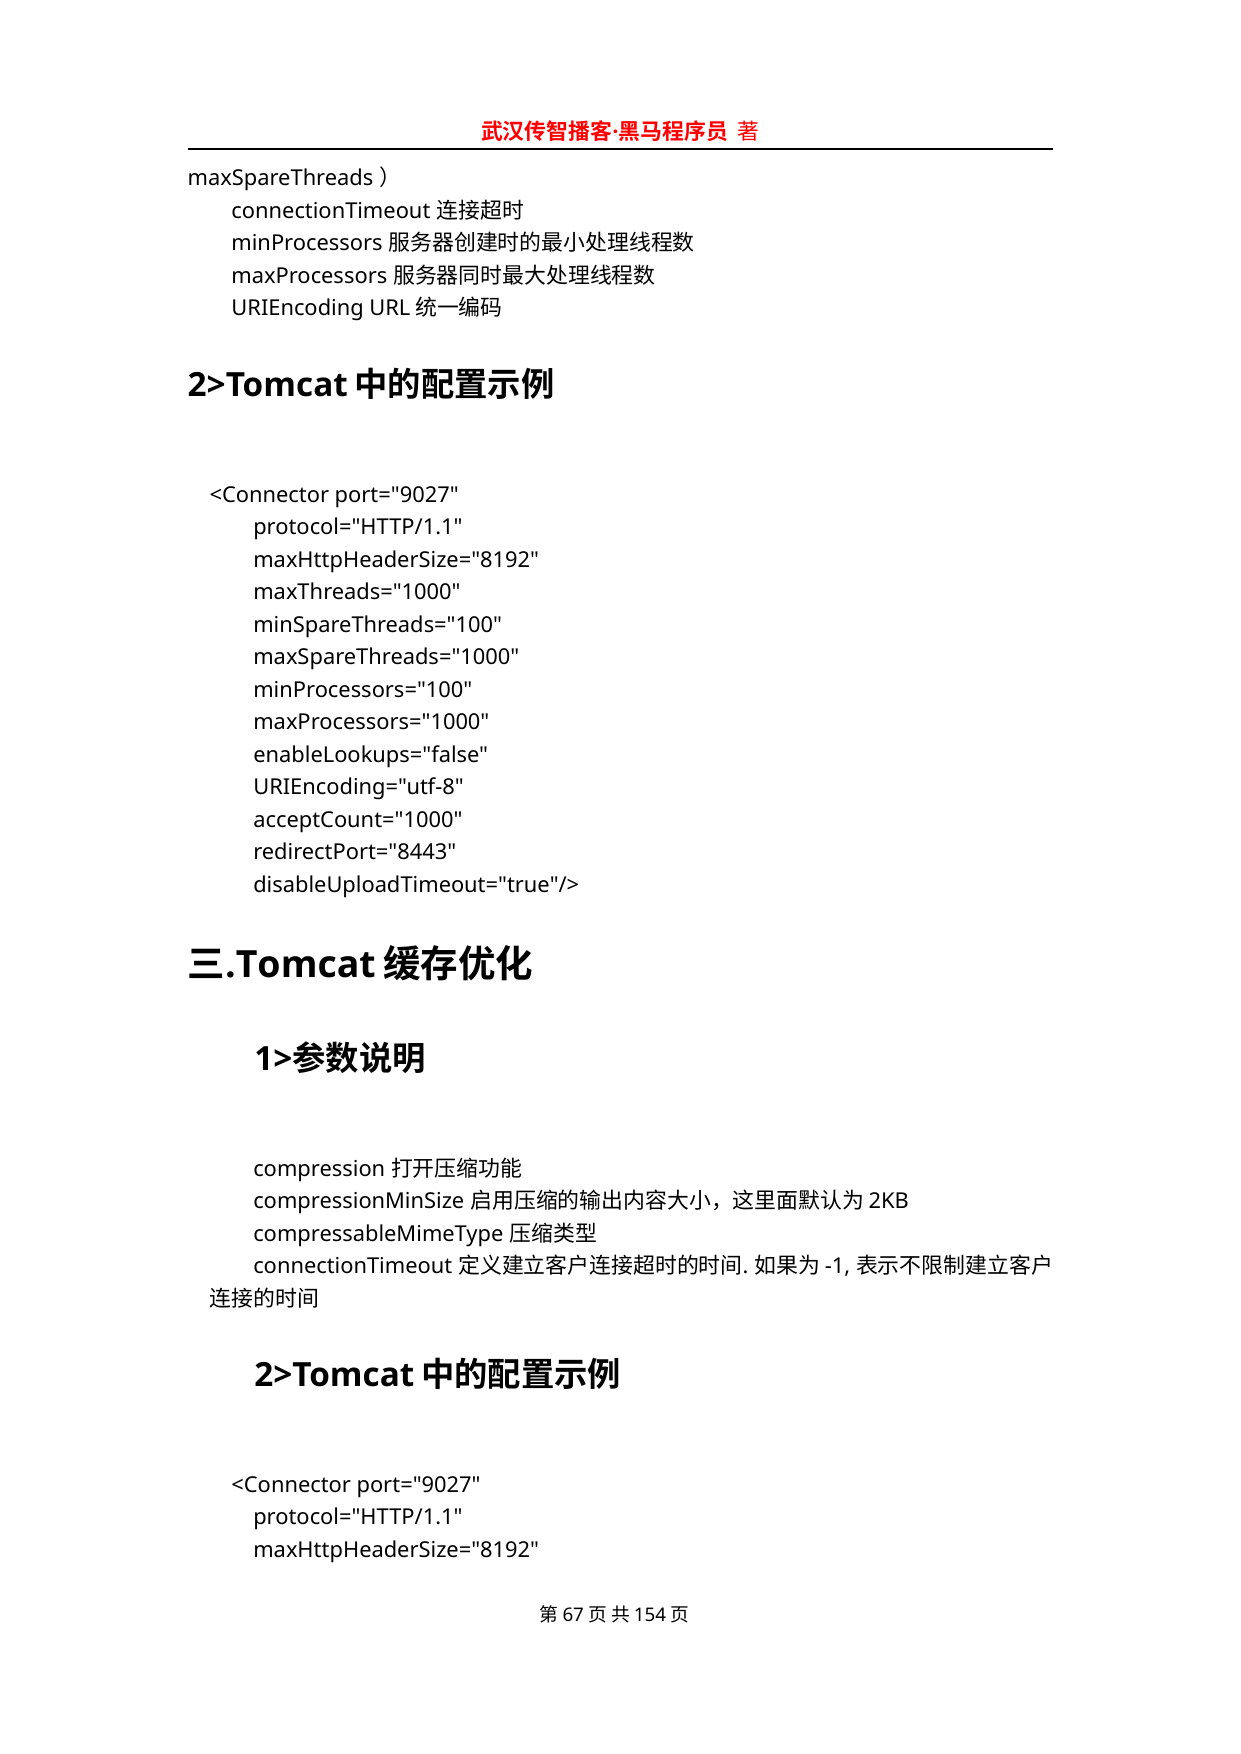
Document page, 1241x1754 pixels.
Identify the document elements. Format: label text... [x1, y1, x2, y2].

text maxHttpHeaderSize="8192" [209, 542, 1053, 575]
text acceptCount="1000" [209, 802, 1053, 835]
text disableUploadTimeout="true"/> [209, 867, 1053, 900]
text redirectPort="8443" [209, 835, 1053, 867]
text URIEncoding="utf-8" [209, 770, 1053, 802]
text compression 打开压缩功能 compressionMinSize 启用压缩的输出内容大小，这里面默认为2KB compressableMimeType 压缩类型 connectionTimeout 定义建立客户连接超时的时间. 如果为 -1, 表示不限制建立客户连接的时间 [209, 1150, 1053, 1313]
text maxHttpHeaderSize="8192" [209, 1532, 1053, 1565]
text maxThreads="1000" [209, 575, 1053, 607]
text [187, 160, 1053, 322]
text minProcessors="100" [209, 672, 1053, 705]
text maxProcessors="1000" [209, 705, 1053, 737]
text maxSpareThreads="1000" [209, 640, 1053, 672]
text <Connector port="9027" [209, 1467, 1053, 1500]
text protocol="HTTP/1.1" [209, 1500, 1053, 1532]
text <Connector port="9027" [209, 477, 1053, 510]
text protocol="HTTP/1.1" [209, 510, 1053, 542]
text minSpareThreads="100" [209, 607, 1053, 640]
text enableLookups="false" [209, 737, 1053, 770]
